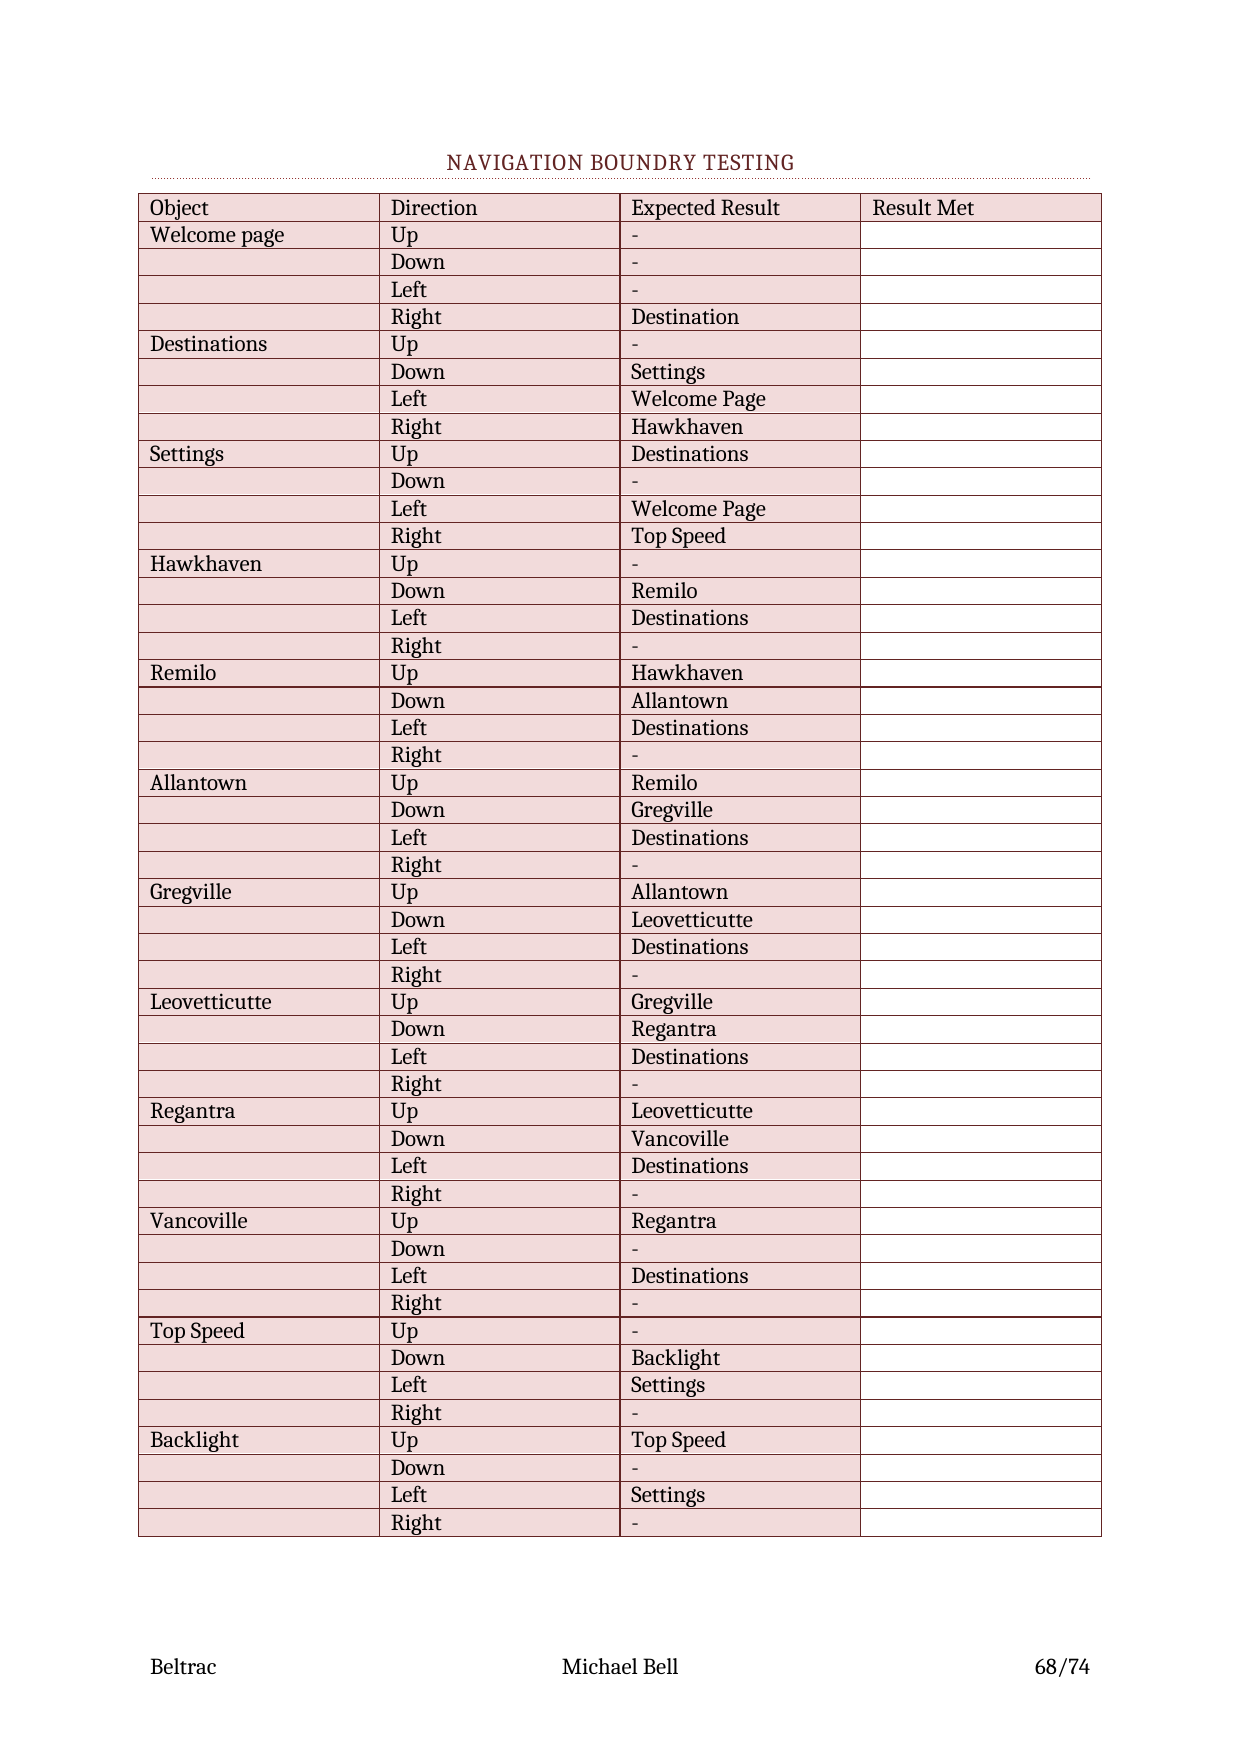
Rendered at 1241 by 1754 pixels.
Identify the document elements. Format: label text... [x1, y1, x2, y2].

table_cell Allantown [621, 688, 860, 714]
table_cell - [621, 1455, 860, 1481]
table_cell [139, 633, 379, 659]
table_cell Down [380, 1345, 619, 1371]
table_cell [861, 742, 1101, 768]
table_cell Remilo [139, 660, 379, 686]
table_cell [861, 1427, 1101, 1453]
table_cell Backlight [139, 1427, 379, 1453]
table_cell [861, 1372, 1101, 1399]
table_cell [861, 249, 1101, 275]
table_cell [861, 468, 1101, 494]
table_cell [861, 1345, 1101, 1371]
table_cell [139, 934, 379, 960]
table_cell Down [380, 907, 619, 933]
table_cell Up [380, 1427, 619, 1453]
table_cell [861, 1400, 1101, 1426]
table_cell [861, 222, 1101, 248]
table_cell [861, 1153, 1101, 1179]
table_cell [861, 907, 1101, 933]
table_cell Left [380, 605, 619, 632]
table_cell [139, 276, 379, 303]
table_cell [861, 961, 1101, 988]
table_cell - [621, 1181, 860, 1207]
table_cell [139, 715, 379, 741]
table_cell [139, 414, 379, 440]
table_cell [861, 879, 1101, 906]
table_cell Up [380, 1098, 619, 1125]
table_cell [861, 852, 1101, 878]
table_cell Top Speed [621, 523, 860, 549]
table_cell [139, 386, 379, 412]
table_cell Remilo [621, 578, 860, 604]
table_cell [861, 715, 1101, 741]
table_cell Right [380, 1400, 619, 1426]
table_cell Down [380, 1235, 619, 1262]
table_cell Left [380, 496, 619, 522]
table_cell Destinations [621, 605, 860, 632]
table_cell Destinations [621, 934, 860, 960]
table_cell - [621, 1400, 860, 1426]
table_cell [139, 907, 379, 933]
table_cell [861, 1016, 1101, 1042]
table_cell Right [380, 1509, 619, 1536]
table_cell Up [380, 441, 619, 467]
table_cell Up [380, 989, 619, 1015]
table_cell Hawkhaven [621, 660, 860, 686]
table_cell [861, 304, 1101, 330]
table_cell [861, 633, 1101, 659]
table_cell Backlight [621, 1345, 860, 1371]
table_cell [139, 1290, 379, 1316]
table_cell - [621, 249, 860, 275]
table_cell - [621, 961, 860, 988]
table_cell Settings [621, 1482, 860, 1508]
table_cell Gregville [621, 797, 860, 823]
table_header Object [139, 194, 379, 221]
table_cell [861, 824, 1101, 851]
table_cell Destinations [621, 715, 860, 741]
table_cell [861, 441, 1101, 467]
table_cell [139, 742, 379, 768]
table_cell Down [380, 468, 619, 494]
table_cell [139, 688, 379, 714]
table_cell [139, 961, 379, 988]
table_cell Down [380, 578, 619, 604]
table_cell Up [380, 770, 619, 796]
table_cell Allantown [139, 770, 379, 796]
table_cell [861, 386, 1101, 412]
table_cell Left [380, 715, 619, 741]
table_cell Welcome Page [621, 386, 860, 412]
table_cell Up [380, 550, 619, 577]
table_cell [861, 1071, 1101, 1097]
table_cell Settings [621, 1372, 860, 1399]
table_cell Destinations [621, 1044, 860, 1070]
table_cell Up [380, 1318, 619, 1344]
table_cell [861, 989, 1101, 1015]
table_cell [139, 1071, 379, 1097]
table_cell [861, 276, 1101, 303]
table_cell Right [380, 1071, 619, 1097]
table_cell [139, 1235, 379, 1262]
table_cell [139, 1263, 379, 1289]
table_cell [139, 1044, 379, 1070]
table_cell Vancoville [139, 1208, 379, 1234]
table_cell [139, 249, 379, 275]
table_cell Welcome Page [621, 496, 860, 522]
table_cell - [621, 1071, 860, 1097]
table_cell [861, 1455, 1101, 1481]
table_cell Left [380, 1482, 619, 1508]
table_cell [861, 414, 1101, 440]
table_cell [861, 797, 1101, 823]
table_cell Destinations [621, 1263, 860, 1289]
table_cell [139, 578, 379, 604]
table_cell Right [380, 1290, 619, 1316]
table_cell Regantra [621, 1016, 860, 1042]
table_cell Left [380, 386, 619, 412]
table_cell [861, 1208, 1101, 1234]
table_cell [139, 1455, 379, 1481]
table_cell Right [380, 1181, 619, 1207]
table_cell Down [380, 1455, 619, 1481]
table_cell [139, 1400, 379, 1426]
table_cell Destinations [621, 441, 860, 467]
table_cell Regantra [621, 1208, 860, 1234]
table_cell Down [380, 1126, 619, 1152]
table_cell - [621, 331, 860, 358]
table_cell Destinations [621, 1153, 860, 1179]
subtitle Navigation Boundry testing [150, 150, 1090, 179]
table_cell - [621, 276, 860, 303]
table_cell Right [380, 852, 619, 878]
table_cell [861, 550, 1101, 577]
table_cell Allantown [621, 879, 860, 906]
table_cell [139, 523, 379, 549]
table_cell Up [380, 1208, 619, 1234]
table_cell [861, 1044, 1101, 1070]
table_cell [139, 1126, 379, 1152]
table_cell Left [380, 934, 619, 960]
table_cell [861, 660, 1101, 686]
table_cell - [621, 1290, 860, 1316]
table_cell [861, 1126, 1101, 1152]
table_cell - [621, 633, 860, 659]
table_cell [861, 496, 1101, 522]
table_cell [861, 1318, 1101, 1344]
table_cell Regantra [139, 1098, 379, 1125]
table_cell Down [380, 1016, 619, 1042]
table_cell [861, 934, 1101, 960]
table_cell [861, 1290, 1101, 1316]
table_cell [861, 1509, 1101, 1536]
table_cell [861, 1098, 1101, 1125]
table_cell Settings [139, 441, 379, 467]
table_cell Settings [621, 359, 860, 385]
table_cell [139, 605, 379, 632]
table_cell Destination [621, 304, 860, 330]
table_cell Down [380, 359, 619, 385]
table_cell Right [380, 633, 619, 659]
table_cell [861, 770, 1101, 796]
table_cell [861, 605, 1101, 632]
table_cell - [621, 222, 860, 248]
table_cell Gregville [621, 989, 860, 1015]
table_cell [861, 1263, 1101, 1289]
table_cell Destinations [139, 331, 379, 358]
table_cell Left [380, 1372, 619, 1399]
table_cell Right [380, 414, 619, 440]
table_cell Left [380, 1153, 619, 1179]
table_cell - [621, 1509, 860, 1536]
table_cell Leovetticutte [621, 1098, 860, 1125]
table_cell Down [380, 249, 619, 275]
table_cell [139, 359, 379, 385]
table_cell Gregville [139, 879, 379, 906]
table_cell - [621, 1318, 860, 1344]
table_cell [861, 1181, 1101, 1207]
table_cell Down [380, 797, 619, 823]
table_cell [861, 1482, 1101, 1508]
table_cell Up [380, 222, 619, 248]
table_cell Right [380, 304, 619, 330]
table_header Expected Result [621, 194, 860, 221]
table_cell [139, 1482, 379, 1508]
table_header Direction [380, 194, 619, 221]
table_cell Left [380, 1044, 619, 1070]
table_cell [139, 797, 379, 823]
table_cell [139, 1181, 379, 1207]
table_cell Left [380, 276, 619, 303]
table_cell - [621, 852, 860, 878]
table_cell Remilo [621, 770, 860, 796]
table_cell [861, 688, 1101, 714]
table_cell - [621, 742, 860, 768]
table_cell Left [380, 824, 619, 851]
table_cell Hawkhaven [139, 550, 379, 577]
table_cell [139, 468, 379, 494]
table_cell Top Speed [621, 1427, 860, 1453]
table_cell [139, 824, 379, 851]
table_cell Hawkhaven [621, 414, 860, 440]
table_cell [861, 578, 1101, 604]
table_header Result Met [861, 194, 1101, 221]
table_cell [139, 1372, 379, 1399]
table_cell Vancoville [621, 1126, 860, 1152]
table_cell [139, 496, 379, 522]
table_cell [861, 359, 1101, 385]
table_cell [139, 1509, 379, 1536]
table_cell - [621, 1235, 860, 1262]
table_cell Top Speed [139, 1318, 379, 1344]
table_cell [139, 1016, 379, 1042]
table_cell [861, 1235, 1101, 1262]
table_cell Right [380, 523, 619, 549]
table_cell Welcome page [139, 222, 379, 248]
table_cell Right [380, 742, 619, 768]
table_cell [139, 1153, 379, 1179]
table_cell - [621, 468, 860, 494]
table_cell [861, 331, 1101, 358]
table_cell Up [380, 331, 619, 358]
table_cell Down [380, 688, 619, 714]
table_cell Leovetticutte [621, 907, 860, 933]
table_cell [139, 1345, 379, 1371]
table_cell Up [380, 660, 619, 686]
table_cell Up [380, 879, 619, 906]
table_cell - [621, 550, 860, 577]
table_cell Right [380, 961, 619, 988]
table_cell [861, 523, 1101, 549]
table_cell [139, 852, 379, 878]
table_cell [139, 304, 379, 330]
table_cell Leovetticutte [139, 989, 379, 1015]
table_cell Destinations [621, 824, 860, 851]
table_cell Left [380, 1263, 619, 1289]
